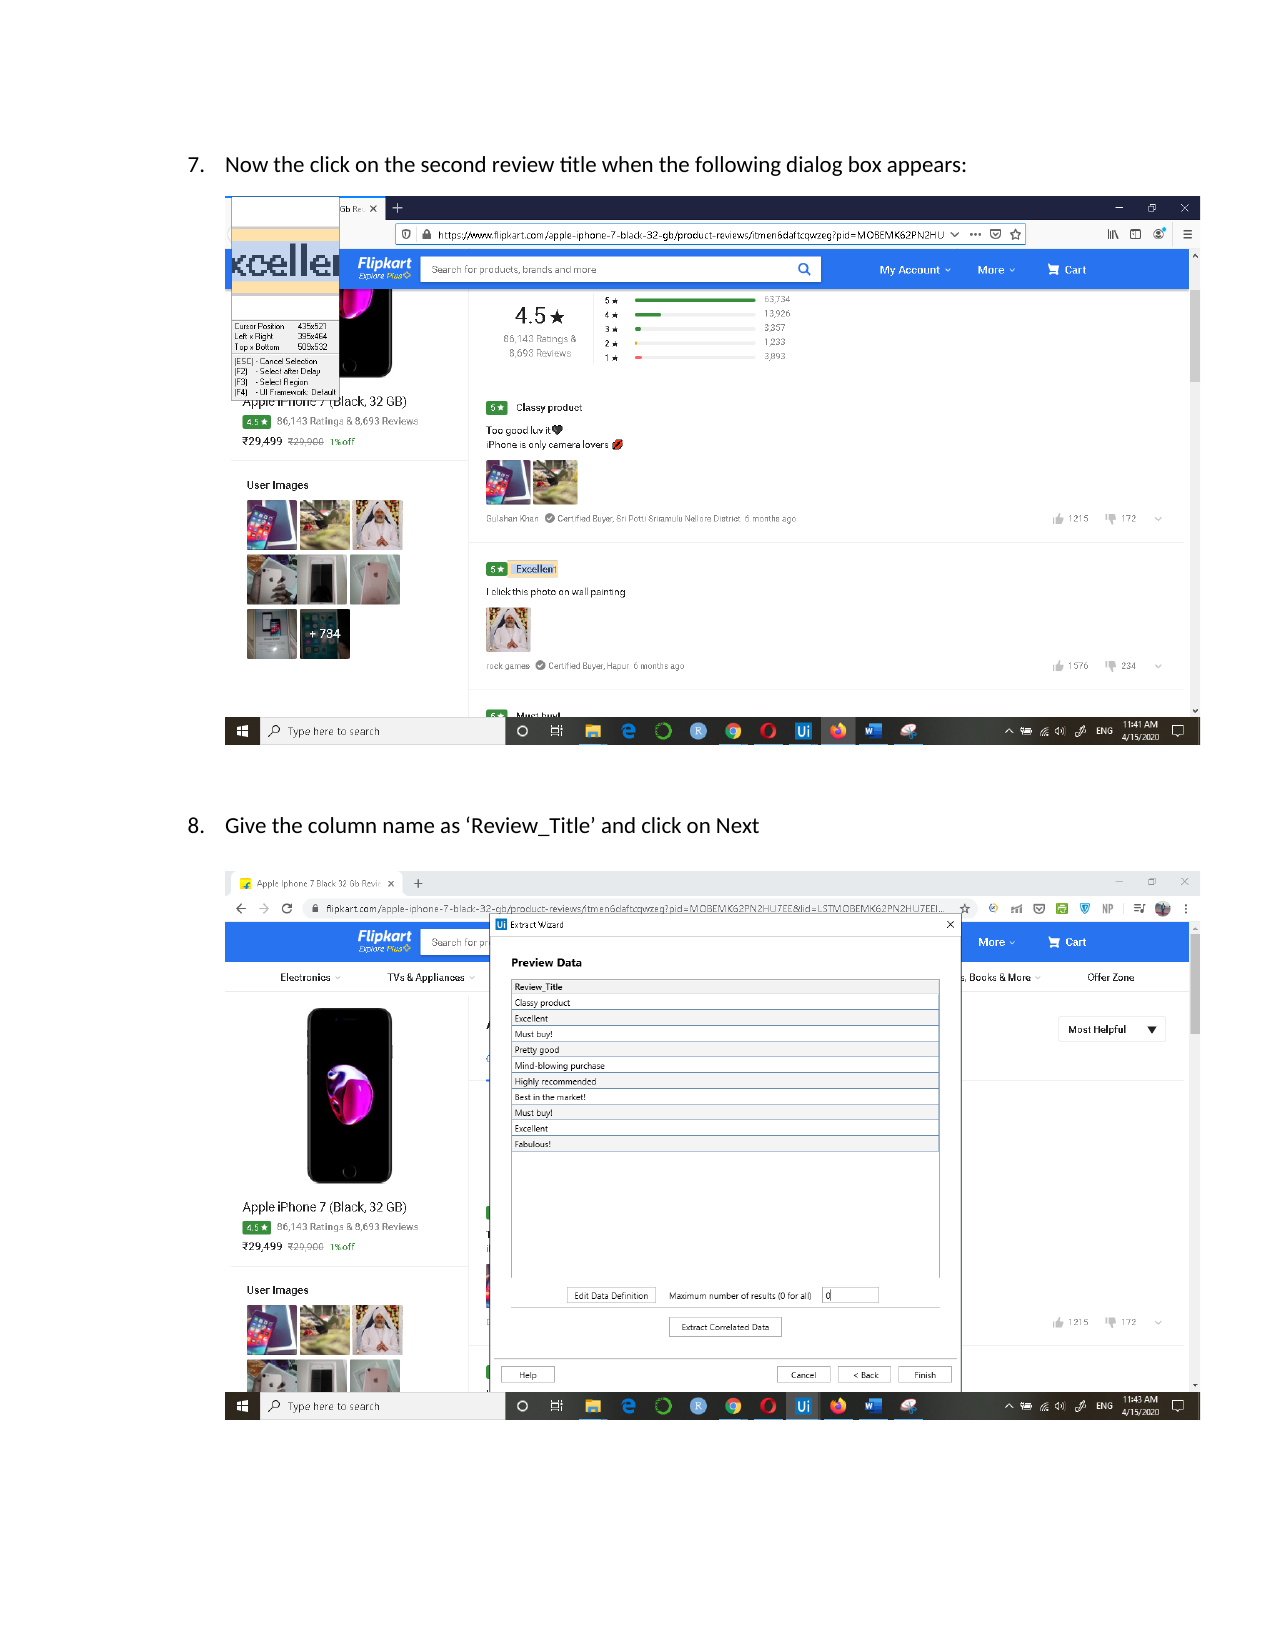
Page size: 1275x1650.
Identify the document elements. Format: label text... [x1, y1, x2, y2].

list Now the click on the second review title when the following dialog box appears: [187, 150, 1125, 178]
picture [225, 871, 1200, 1420]
picture [225, 196, 1200, 745]
list Give the column name as ‘Review_Title’ and click on Next [187, 811, 1125, 839]
